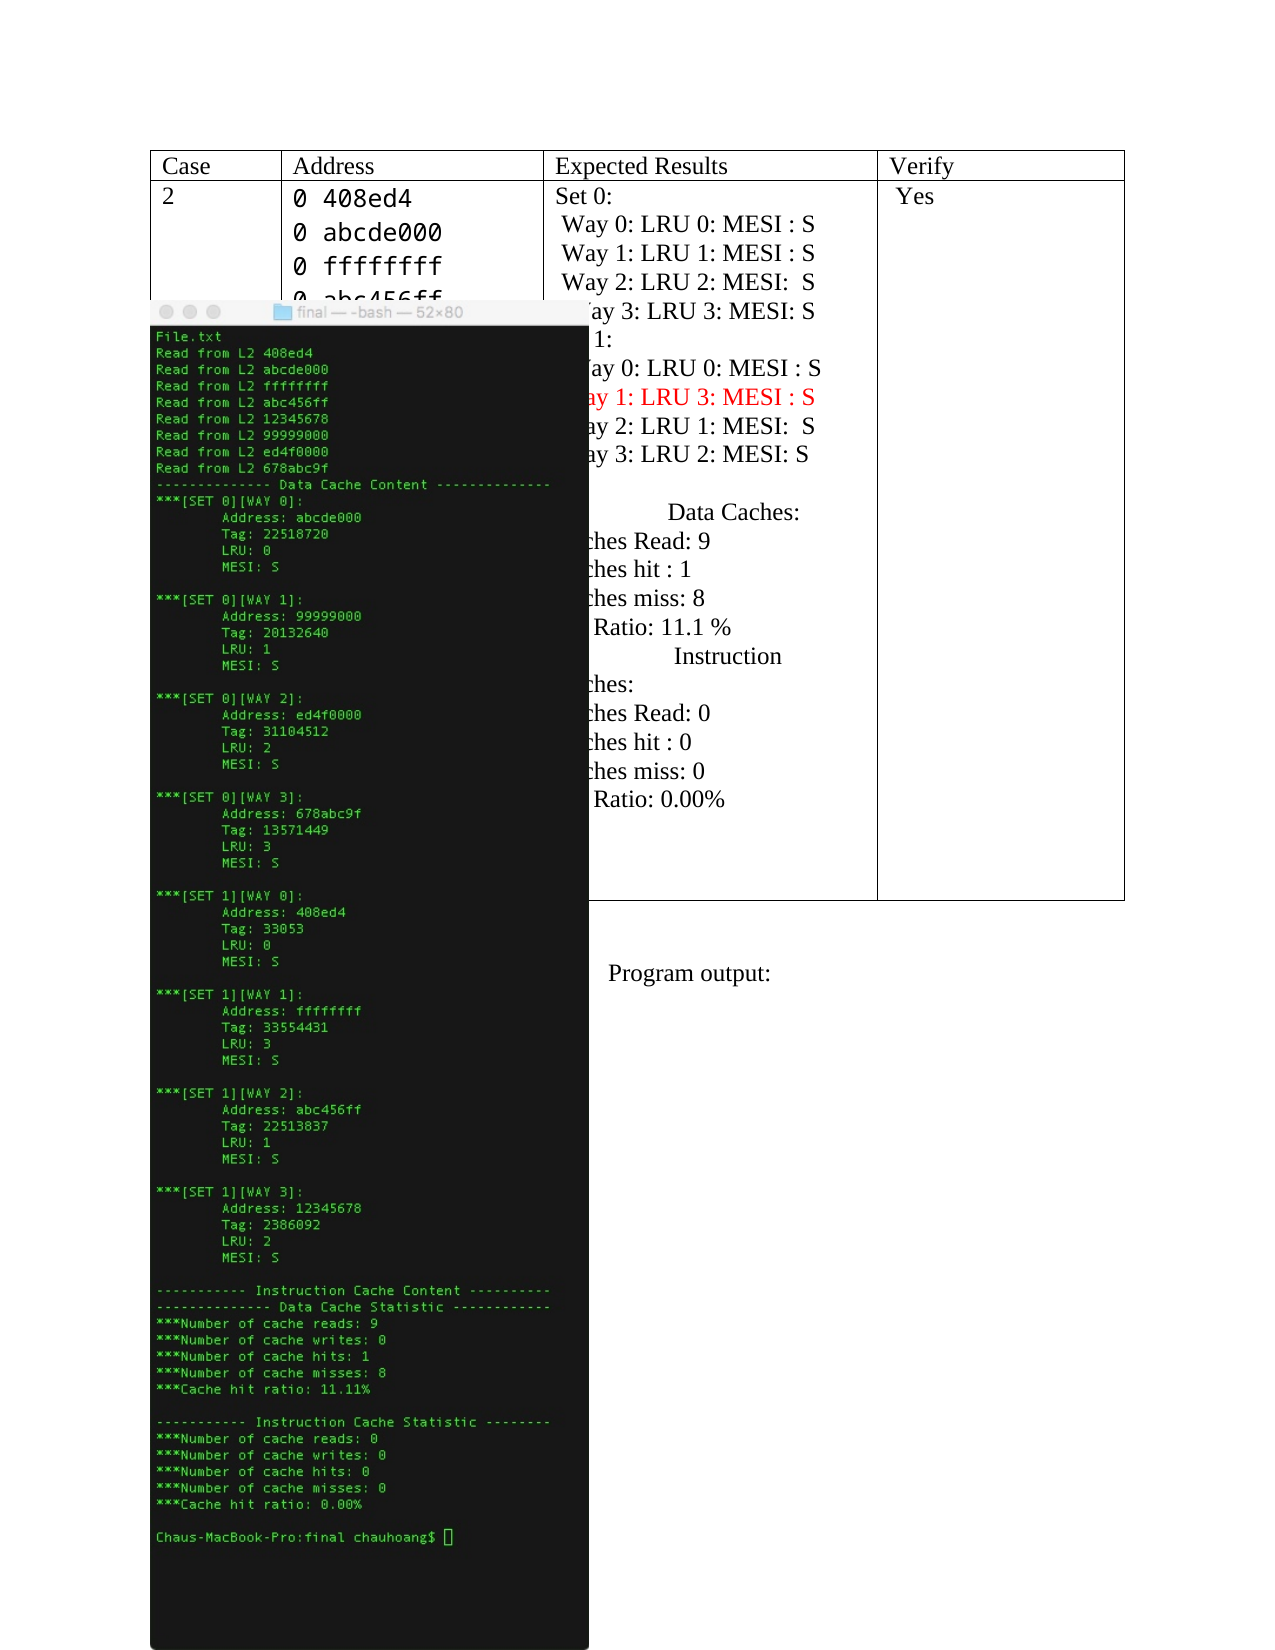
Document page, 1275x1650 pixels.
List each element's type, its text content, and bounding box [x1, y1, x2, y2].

table_header Address [282, 151, 543, 180]
table_header Expected Results [544, 151, 877, 180]
picture [150, 300, 589, 1650]
table_cell Yes [878, 181, 1124, 899]
table_header Verify [878, 151, 1124, 180]
text Program output: [589, 958, 1125, 987]
table_cell Set 0: Way 0: LRU 0: MESI : S Way 1: LRU 1: MESI : S Way 2: LRU 2: MESI: S Way 3: LRU 3: MESI: S Set 1: Way 0: LRU 0: MESI : S Way 1: LRU 3: MESI : S Way 2: LRU 1: MESI: S Way 3: LRU 2: MESI: S Data Caches: Caches Read: 9 Caches hit : 1 Caches miss: 8 Hit Ratio: 11.1 % Instruction Caches: Caches Read: 0 Caches hit : 0 Caches miss: 0 Hit Ratio: 0.00% [544, 181, 877, 899]
table_cell 2 [151, 181, 281, 300]
table_header Case [151, 151, 281, 180]
table_cell 0 408ed4 0 abcde000 0 ffffffff 0 abc456ff 0 12345678 0 99999000 0 ed4f0000 0 ffffffff // this is read hit here. 0 678abc9f 9 0000000 [282, 181, 543, 300]
